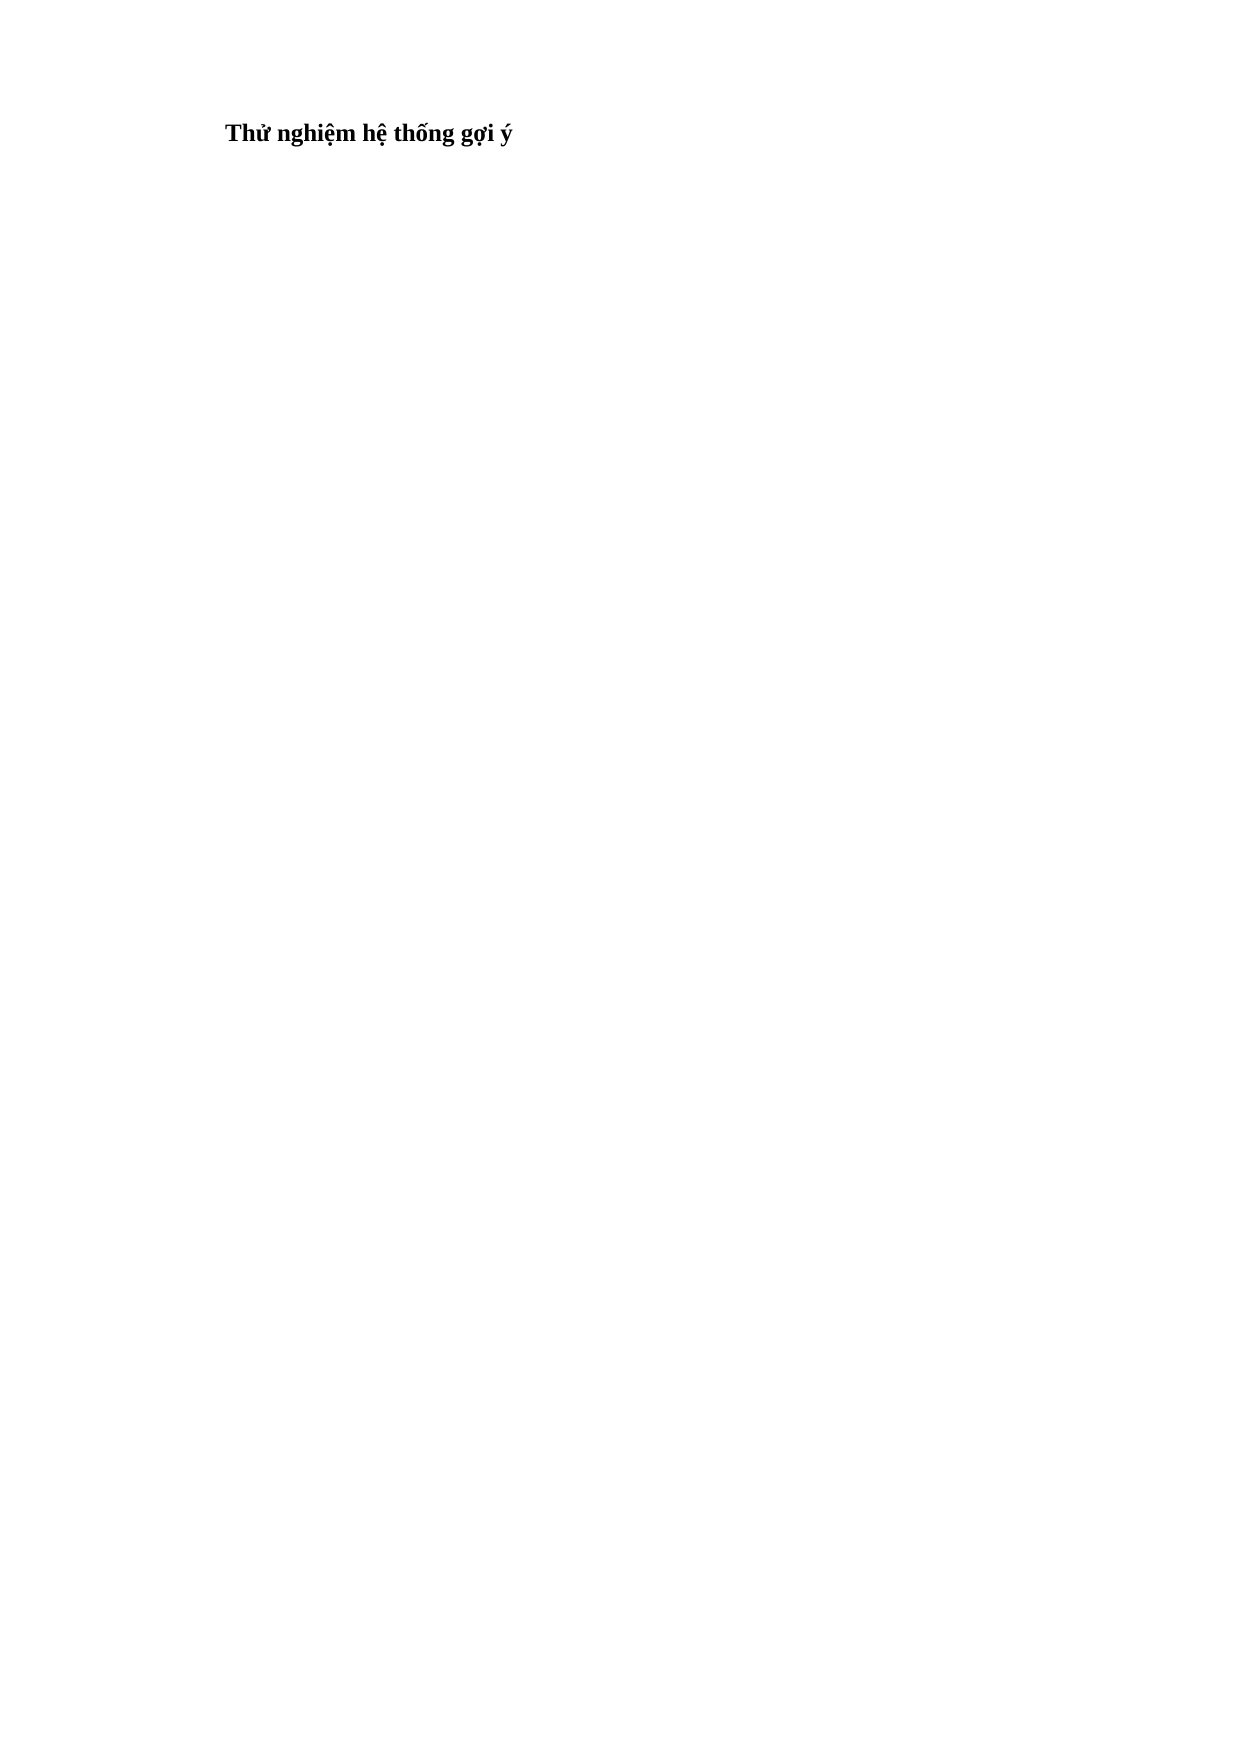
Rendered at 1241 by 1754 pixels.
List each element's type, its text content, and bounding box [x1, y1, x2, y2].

subtitle Thử nghiệm hệ thống gợi ý [150, 118, 1094, 147]
